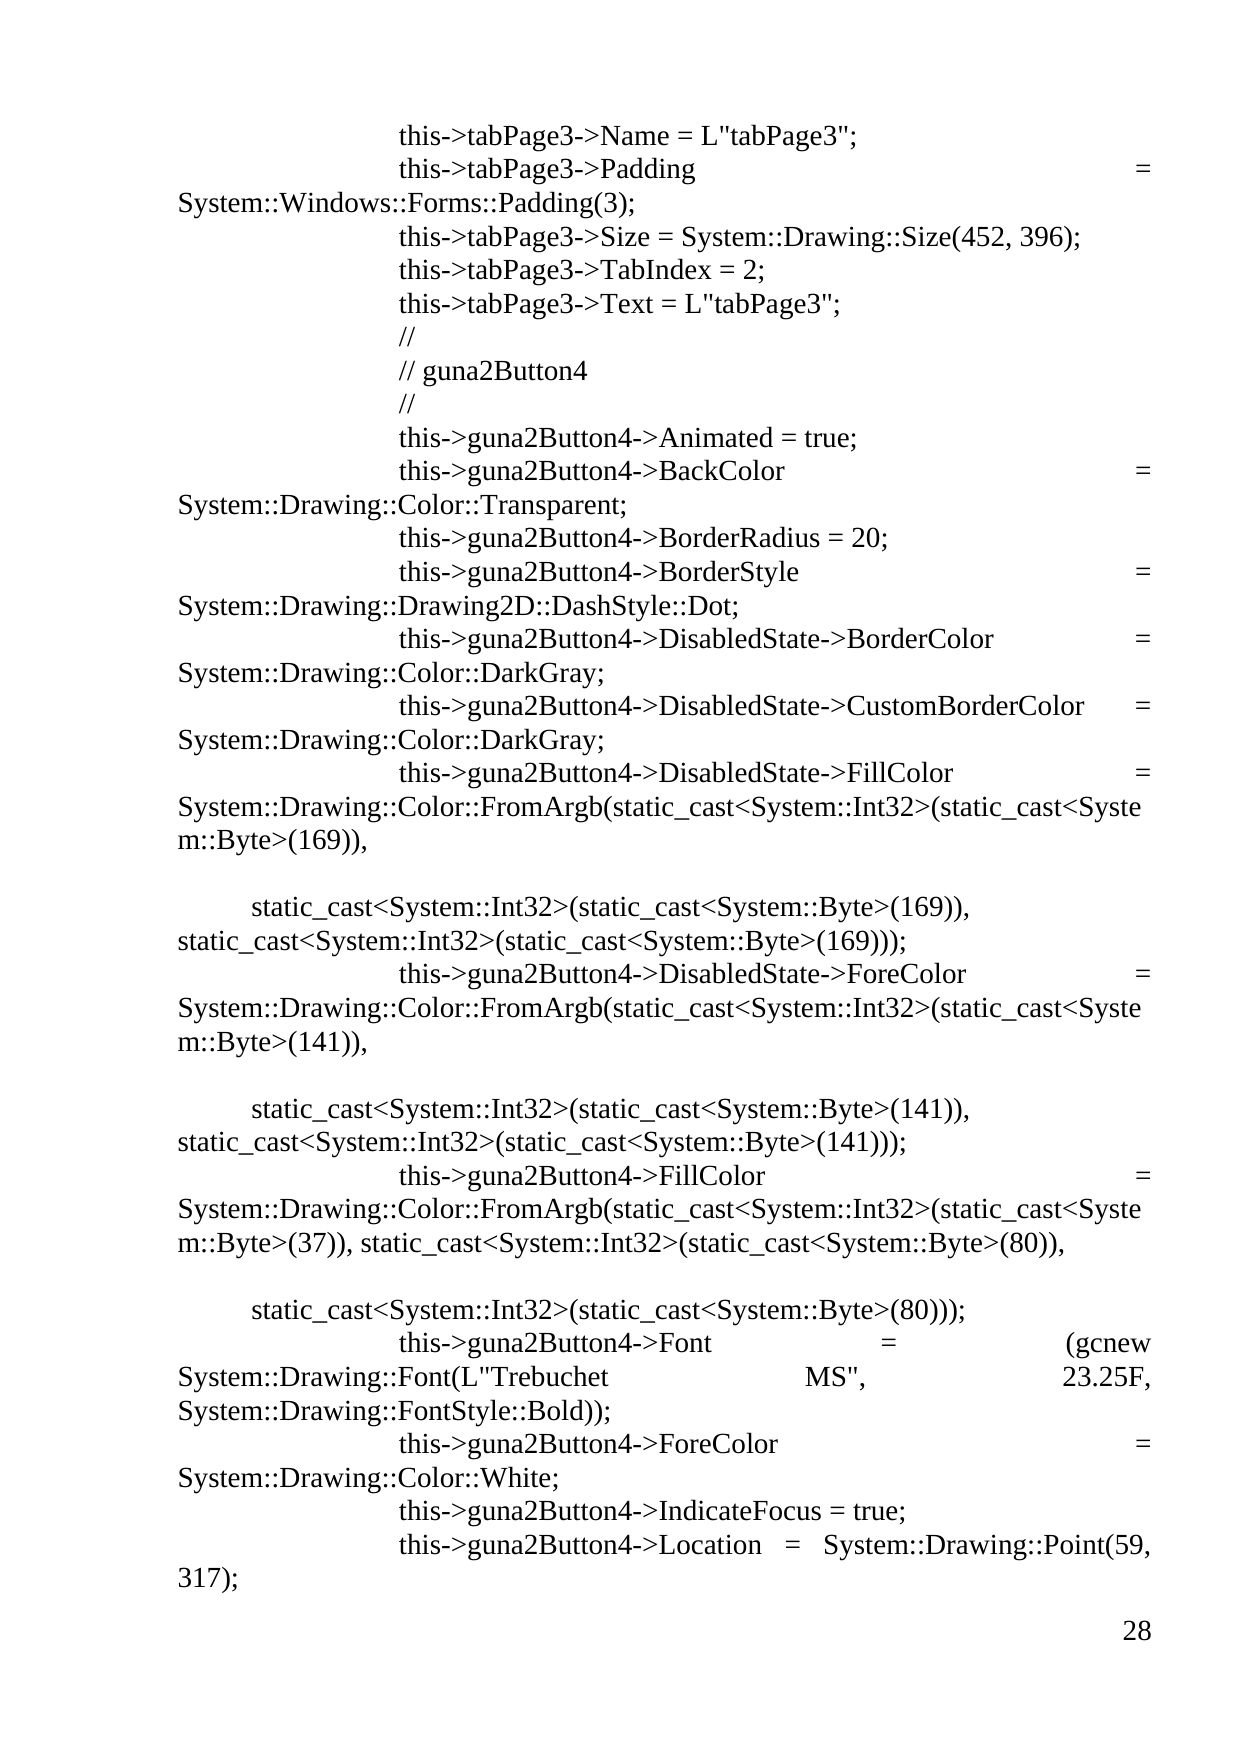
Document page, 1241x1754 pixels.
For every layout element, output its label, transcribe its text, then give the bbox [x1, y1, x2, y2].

text this->tabPage3->TabIndex = 2; [177, 252, 1152, 286]
text this->guna2Button4->BorderRadius = 20; [177, 521, 1152, 554]
text this->guna2Button4->BorderStyle = System::Drawing::Drawing2D::DashStyle::Dot; [177, 554, 1152, 621]
text this->tabPage3->Text = L"tabPage3"; [177, 286, 1152, 319]
text this->guna2Button4->DisabledState->BorderColor = System::Drawing::Color::DarkGray; [177, 621, 1152, 688]
text static_cast<System::Int32>(static_cast<System::Byte>(169)), static_cast<System::Int32>(static_cast<System::Byte>(169))); [177, 856, 1152, 957]
text this->tabPage3->Padding = System::Windows::Forms::Padding(3); [177, 152, 1152, 219]
text static_cast<System::Int32>(static_cast<System::Byte>(80))); [177, 1258, 1152, 1326]
text this->guna2Button4->DisabledState->CustomBorderColor = System::Drawing::Color::DarkGray; [177, 688, 1152, 755]
text this->guna2Button4->DisabledState->FillColor = System::Drawing::Color::FromArgb(static_cast<System::Int32>(static_cast<System::Byte>(169)), [177, 755, 1152, 856]
text this->guna2Button4->Font = (gcnew System::Drawing::Font(L"Trebuchet MS", 23.25F, System::Drawing::FontStyle::Bold)); [177, 1326, 1152, 1426]
text this->guna2Button4->BackColor = System::Drawing::Color::Transparent; [177, 453, 1152, 521]
text this->guna2Button4->Animated = true; [177, 420, 1152, 453]
text static_cast<System::Int32>(static_cast<System::Byte>(141)), static_cast<System::Int32>(static_cast<System::Byte>(141))); [177, 1057, 1152, 1158]
text this->guna2Button4->DisabledState->ForeColor = System::Drawing::Color::FromArgb(static_cast<System::Int32>(static_cast<System::Byte>(141)), [177, 957, 1152, 1057]
text // guna2Button4 [177, 353, 1152, 386]
text this->tabPage3->Size = System::Drawing::Size(452, 396); [177, 219, 1152, 252]
text this->guna2Button4->IndicateFocus = true; [177, 1493, 1152, 1527]
text this->guna2Button4->FillColor = System::Drawing::Color::FromArgb(static_cast<System::Int32>(static_cast<System::Byte>(37)), static_cast<System::Int32>(static_cast<System::Byte>(80)), [177, 1158, 1152, 1258]
text this->guna2Button4->Location = System::Drawing::Point(59, 317); [177, 1527, 1152, 1594]
text this->tabPage3->Name = L"tabPage3"; [177, 118, 1152, 152]
text this->guna2Button4->ForeColor = System::Drawing::Color::White; [177, 1426, 1152, 1493]
text // [177, 319, 1152, 353]
text // [177, 386, 1152, 420]
